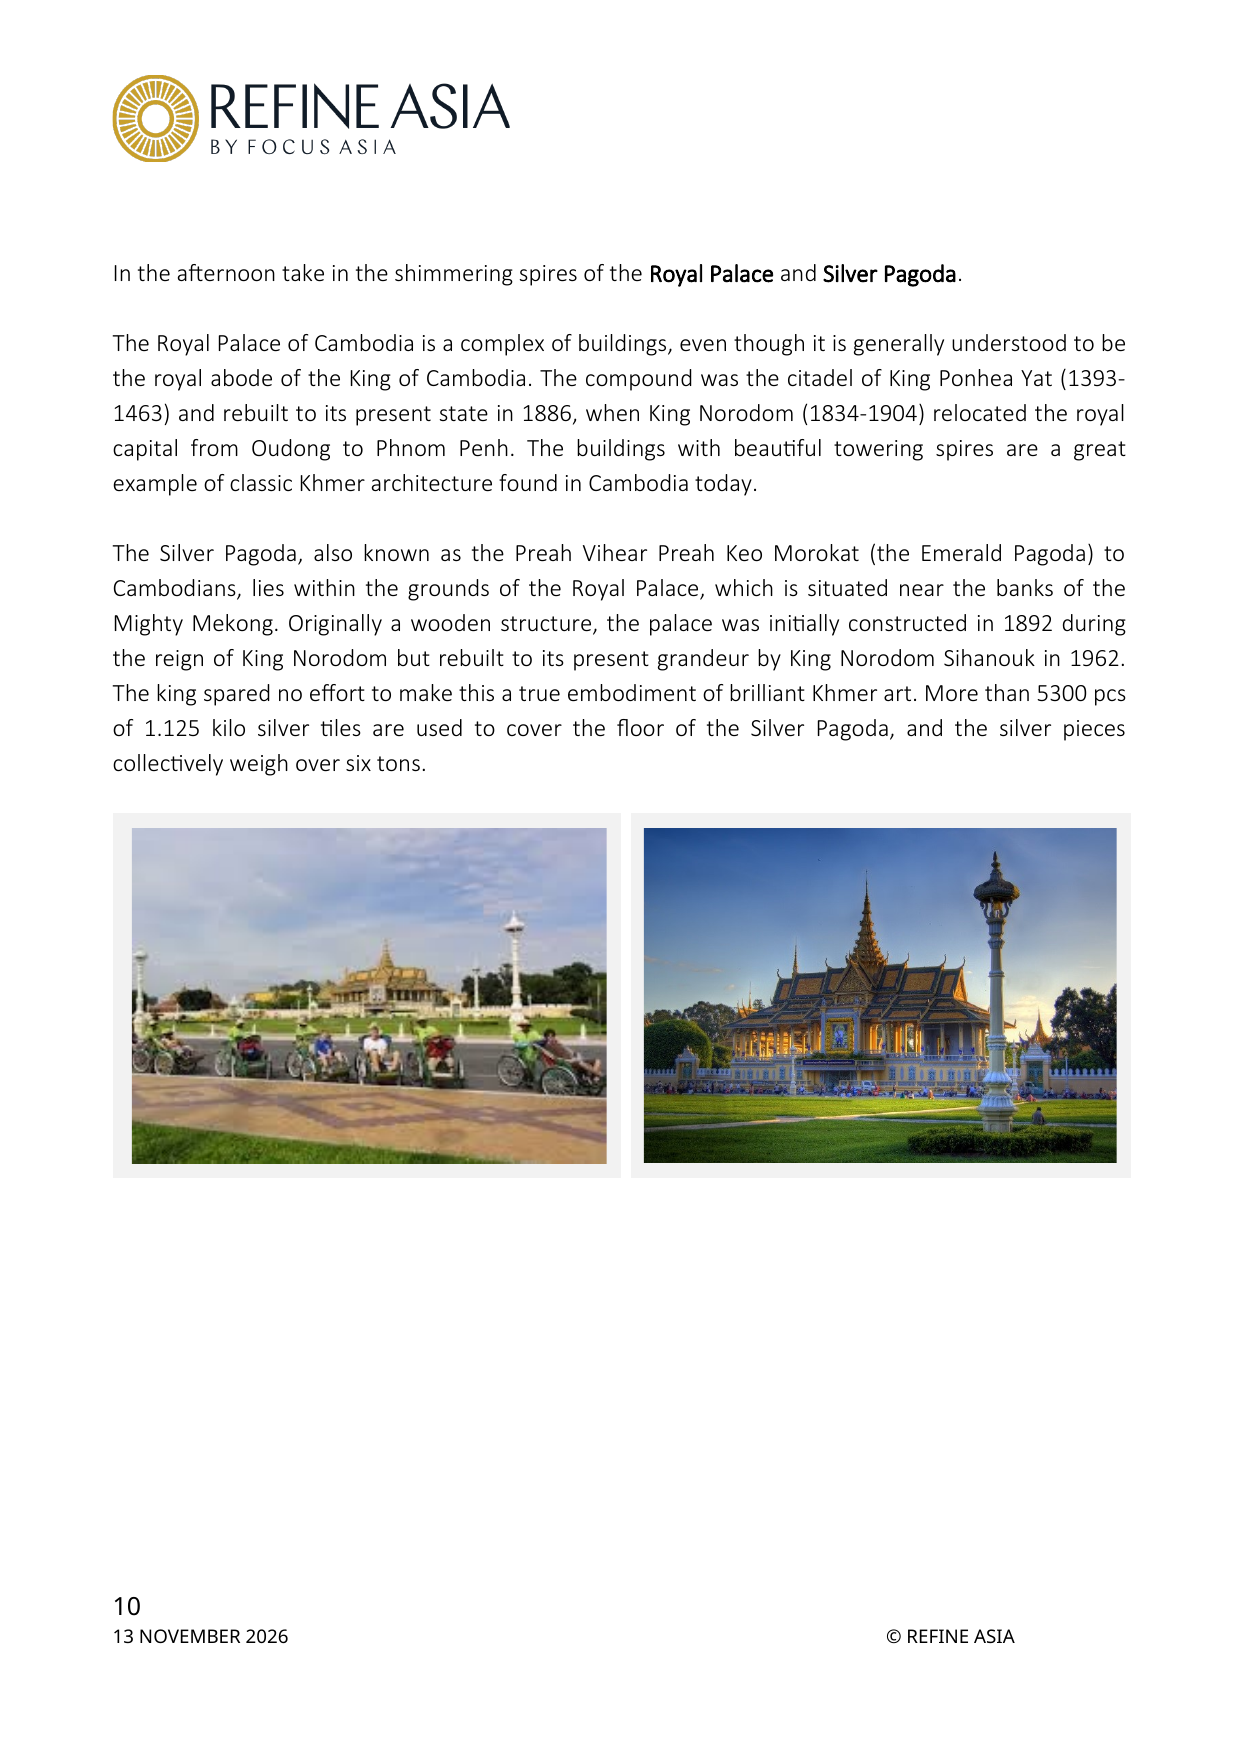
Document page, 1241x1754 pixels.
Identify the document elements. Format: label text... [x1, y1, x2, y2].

text The Silver Pagoda, also known as the Preah Vihear Preah Keo Morokat (the Emerald Pagoda) to Cambodians, lies within the grounds of the Royal Palace, which is situated near the banks of the Mighty Mekong. Originally a wooden structure, the palace was initially constructed in 1892 during the reign of King Norodom but rebuilt to its present grandeur by King Norodom Sihanouk in 1962. The king spared no effort to make this a true embodiment of brilliant Khmer art. More than 5300 pcs of 1.125 kilo silver tiles are used to cover the floor of the Silver Pagoda, and the silver pieces collectively weigh over six tons. [112, 547, 1128, 685]
picture [643, 828, 1117, 1163]
table_header [631, 813, 1131, 1178]
picture [131, 828, 607, 1164]
text The Silver Pagoda, also known as the Preah Vihear Preah Keo Morokat (the Emerald Pagoda) to Cambodians, lies within the grounds of the Royal Palace, which is situated near the banks of the Mighty Mekong. Originally a wooden structure, the palace was initially constructed in 1892 during the reign of King Norodom but rebuilt to its present grandeur by King Norodom Sihanouk in 1962. The king spared no effort to make this a true embodiment of brilliant Khmer art. More than 5300 pcs of 1.125 kilo silver tiles are used to cover the floor of the Silver Pagoda, and the silver pieces collectively weigh over six tons. [112, 687, 1128, 778]
text The Royal Palace of Cambodia is a complex of buildings, even though it is generally understood to be the royal abode of the King of Cambodia. The compound was the citadel of King Ponhea Yat (1393-1463) and rebuilt to its present state in 1886, when King Norodom (1834-1904) relocated the royal capital from Oudong to Phnom Penh. The buildings with beautiful towering spires are a great example of classic Khmer architecture found in Cambodia today. [112, 337, 1128, 498]
text In the afternoon take in the shimmering spires of the Royal Palace and Silver Pagoda. [112, 258, 1128, 288]
table_header [113, 813, 621, 1178]
